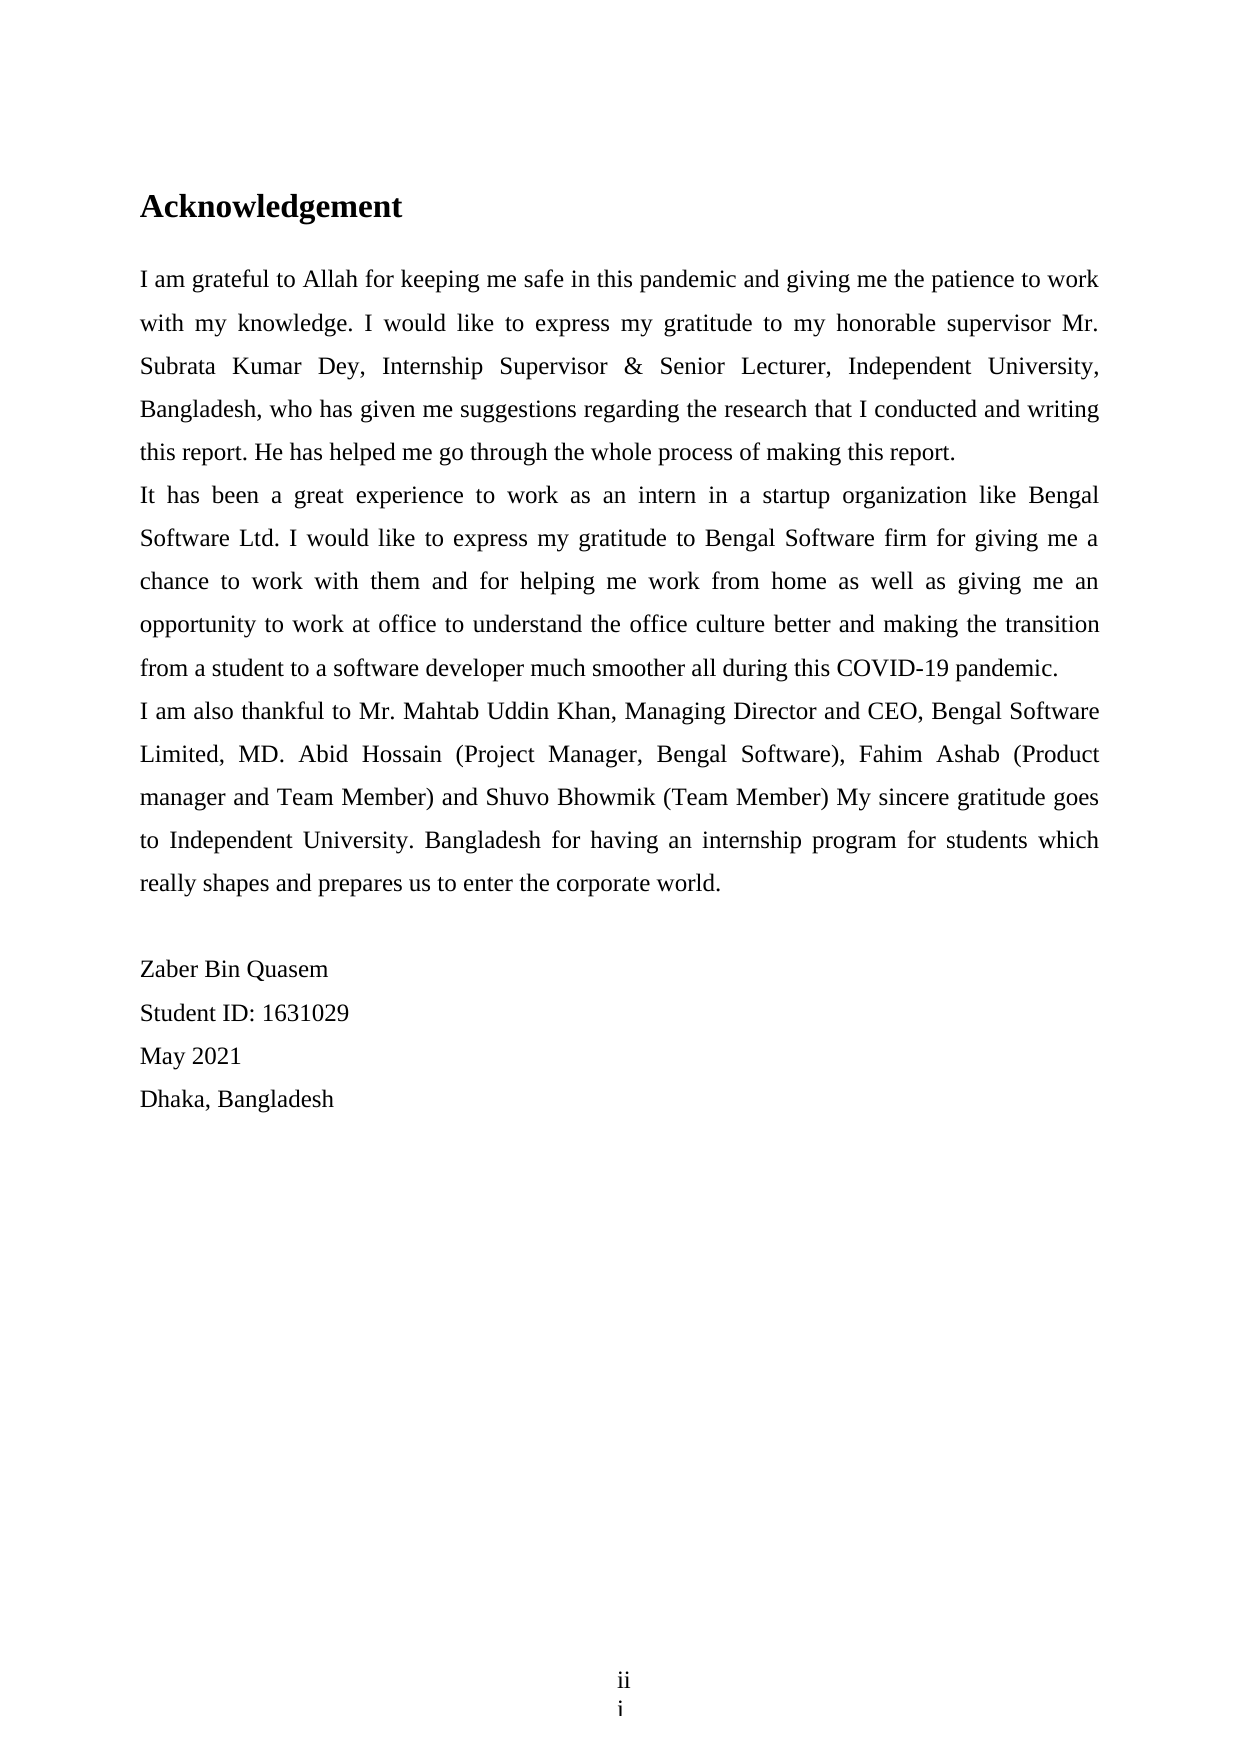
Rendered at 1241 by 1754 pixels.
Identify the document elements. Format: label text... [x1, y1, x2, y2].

text May 2021 [139, 1041, 1101, 1069]
text It has been a great experience to work as an intern in a startup organization like Bengal Software Ltd. I would like to express my gratitude to Bengal Software firm for giving me a chance to work with them and for helping me work from home as well as giving me an opportunity to work at office to understand the office culture better and making the transition from a student to a software developer much smoother all during this COVID-19 pandemic. [139, 480, 1101, 681]
text Student ID: 1631029 [139, 998, 1101, 1026]
subtitle Acknowledgement [139, 186, 1101, 224]
text Dhaka, Bangladesh [139, 1084, 1101, 1113]
text I am grateful to Allah for keeping me safe in this pandemic and giving me the patience to work with my knowledge. I would like to express my gratitude to my honorable supervisor Mr. Subrata Kumar Dey, Internship Supervisor & Senior Lecturer, Independent University, Bangladesh, who has given me suggestions regarding the research that I conducted and writing this report. He has helped me go through the whole process of making this report. [139, 264, 1101, 466]
text Zaber Bin Quasem [139, 954, 1101, 983]
text I am also thankful to Mr. Mahtab Uddin Khan, Managing Director and CEO, Bengal Software Limited, MD. Abid Hossain (Project Manager, Bengal Software), Fahim Ashab (Product manager and Team Member) and Shuvo Bhowmik (Team Member) My sincere gratitude goes to Independent University. Bangladesh for having an internship program for students which really shapes and prepares us to enter the corporate world. [139, 696, 1101, 897]
